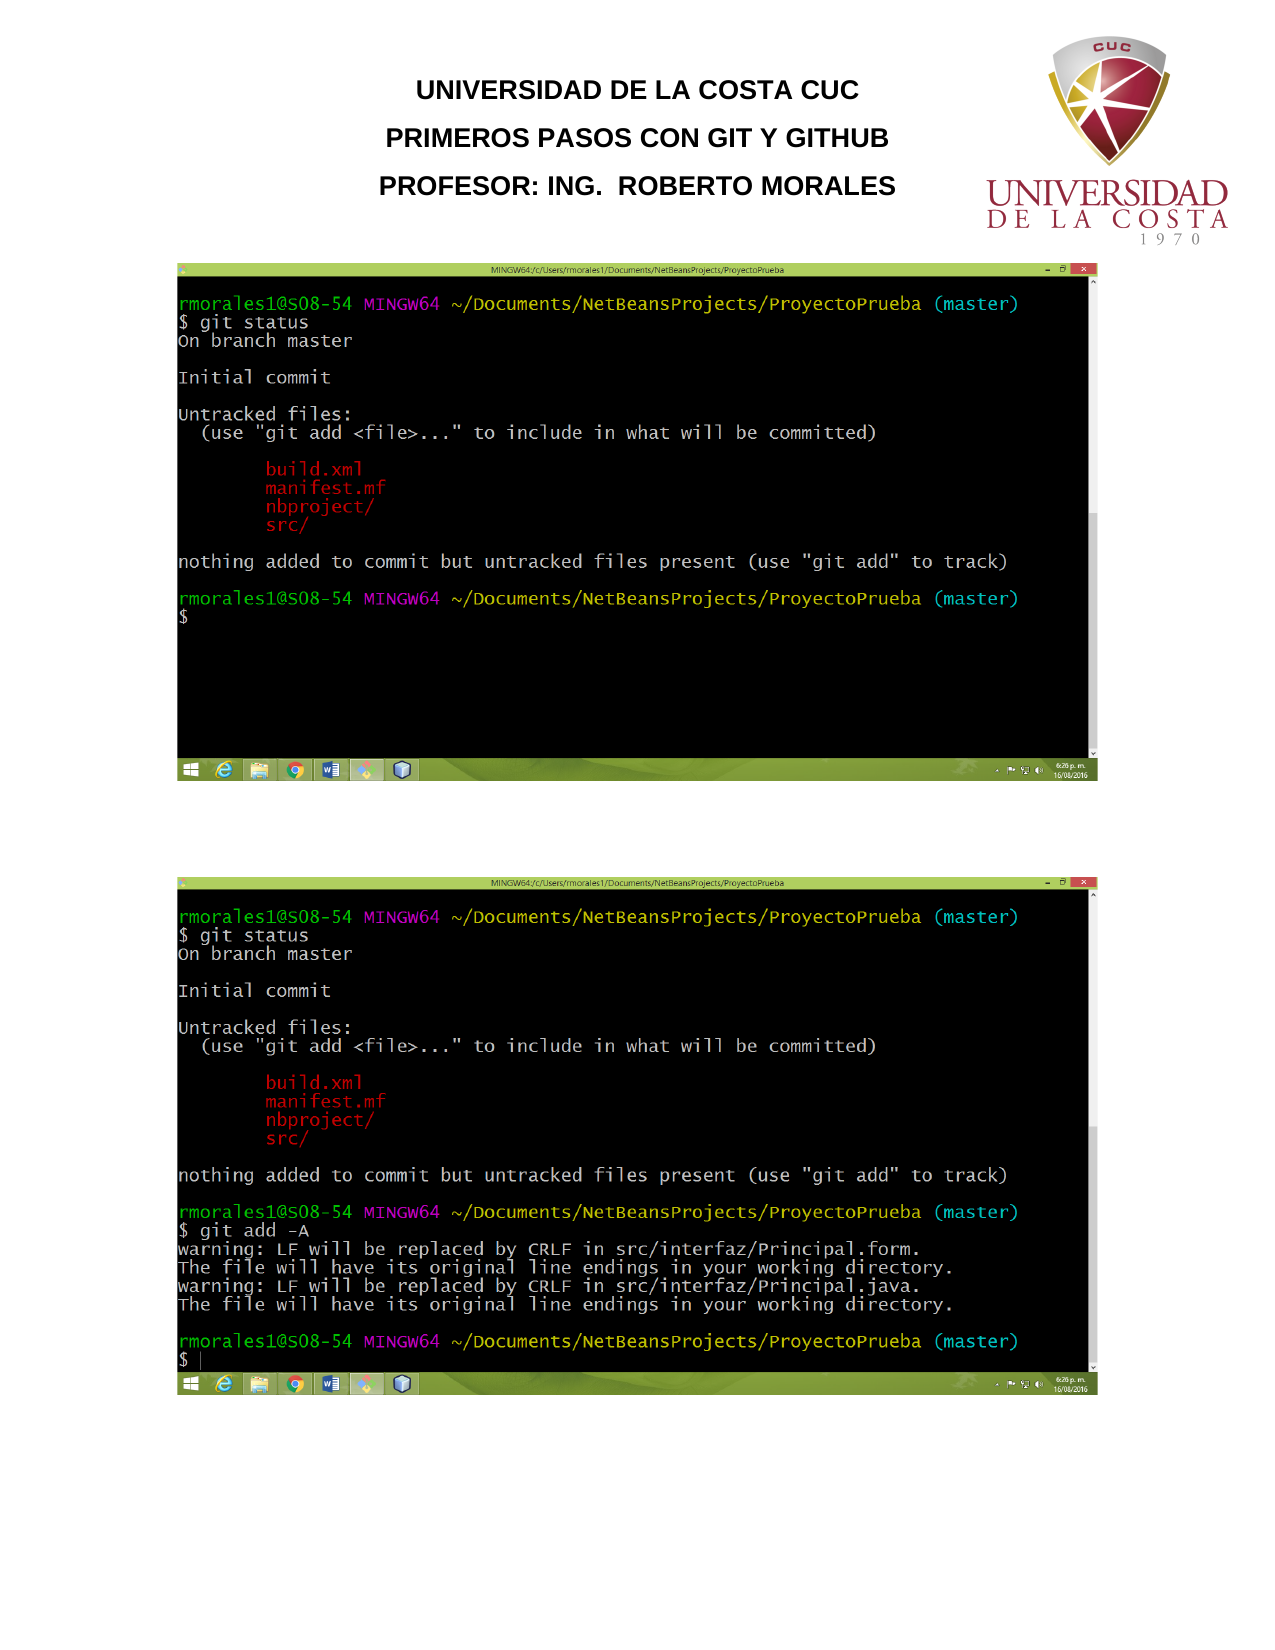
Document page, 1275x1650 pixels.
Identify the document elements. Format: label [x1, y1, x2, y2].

picture [177, 877, 1098, 1395]
picture [177, 16, 1231, 781]
